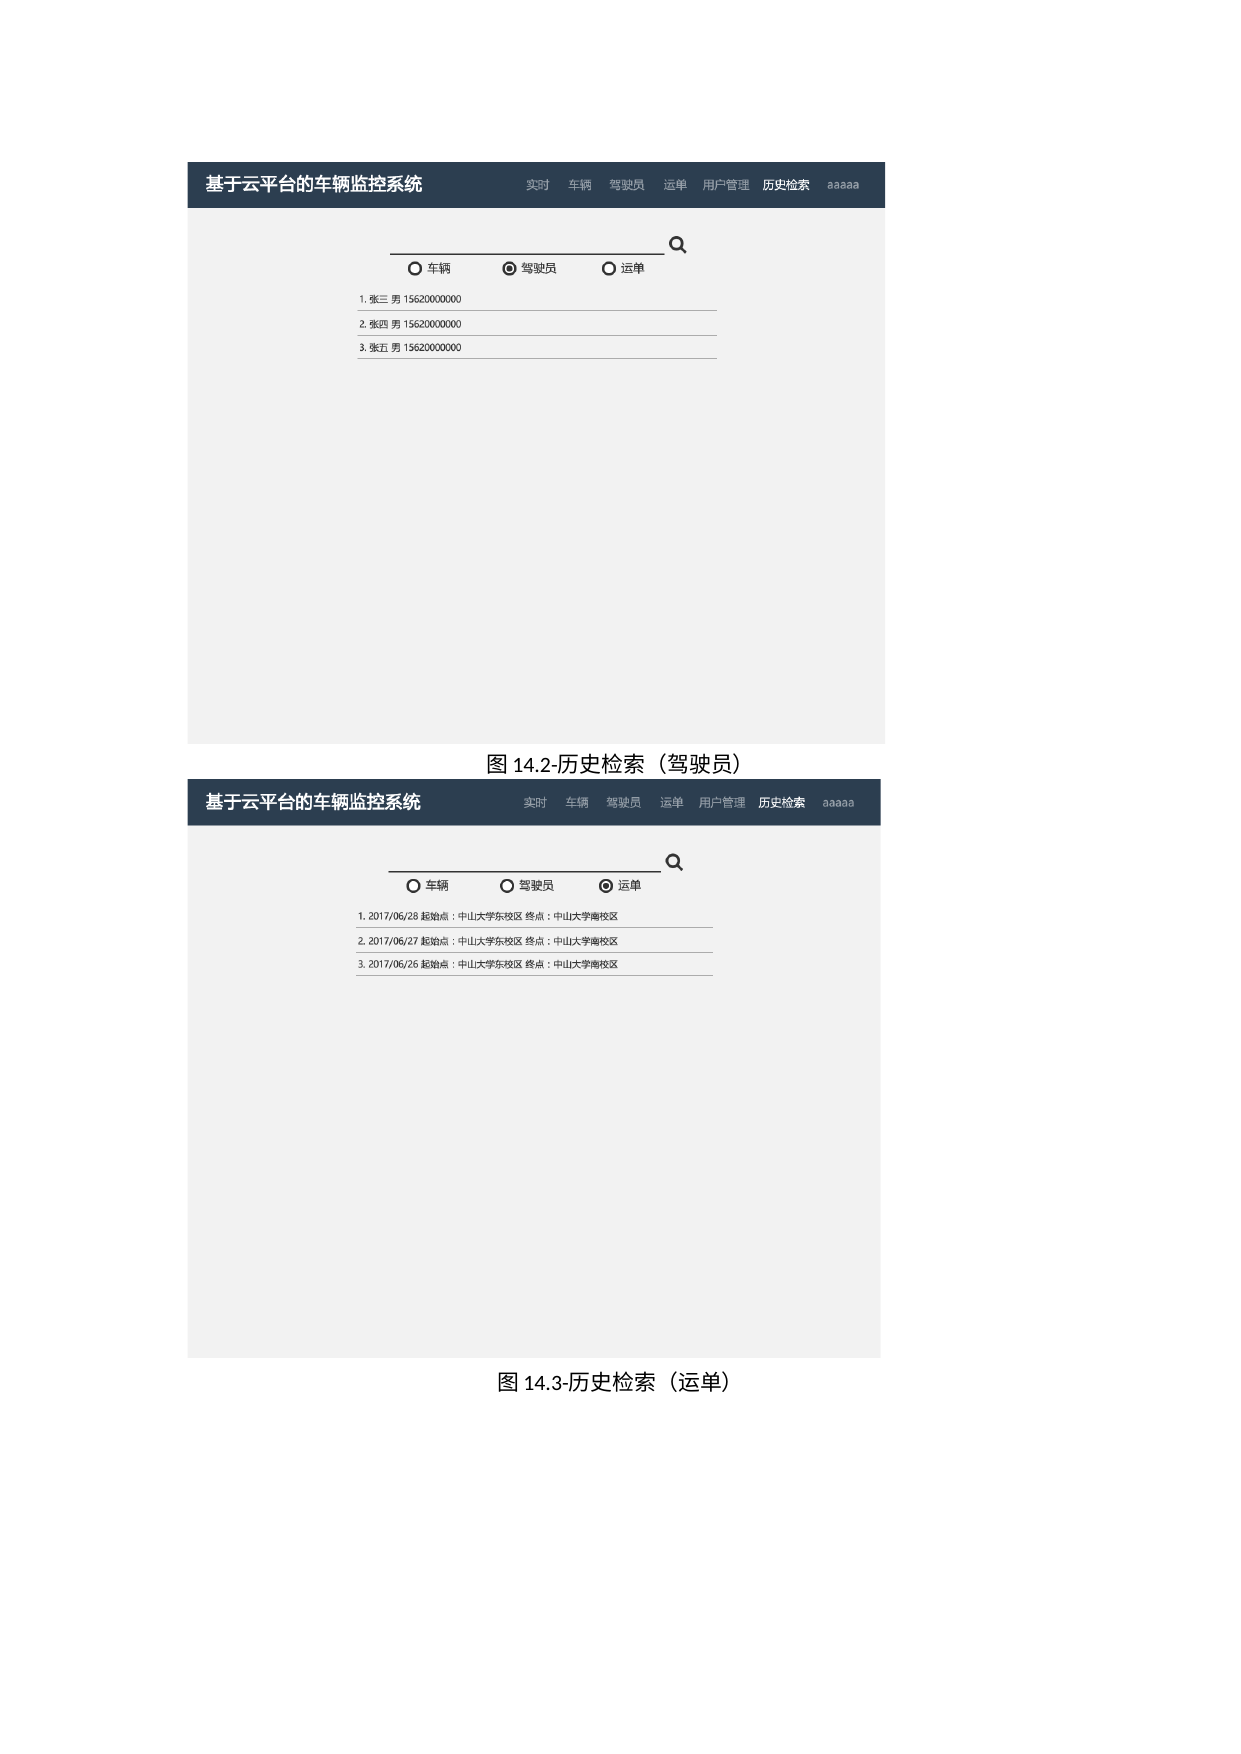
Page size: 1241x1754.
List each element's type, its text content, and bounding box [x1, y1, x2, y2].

text 图14.3-历史检索（运单） [187, 1364, 1053, 1397]
picture [187, 162, 886, 744]
picture [187, 779, 881, 1358]
text 图14.2-历史检索（驾驶员） [187, 747, 1053, 779]
